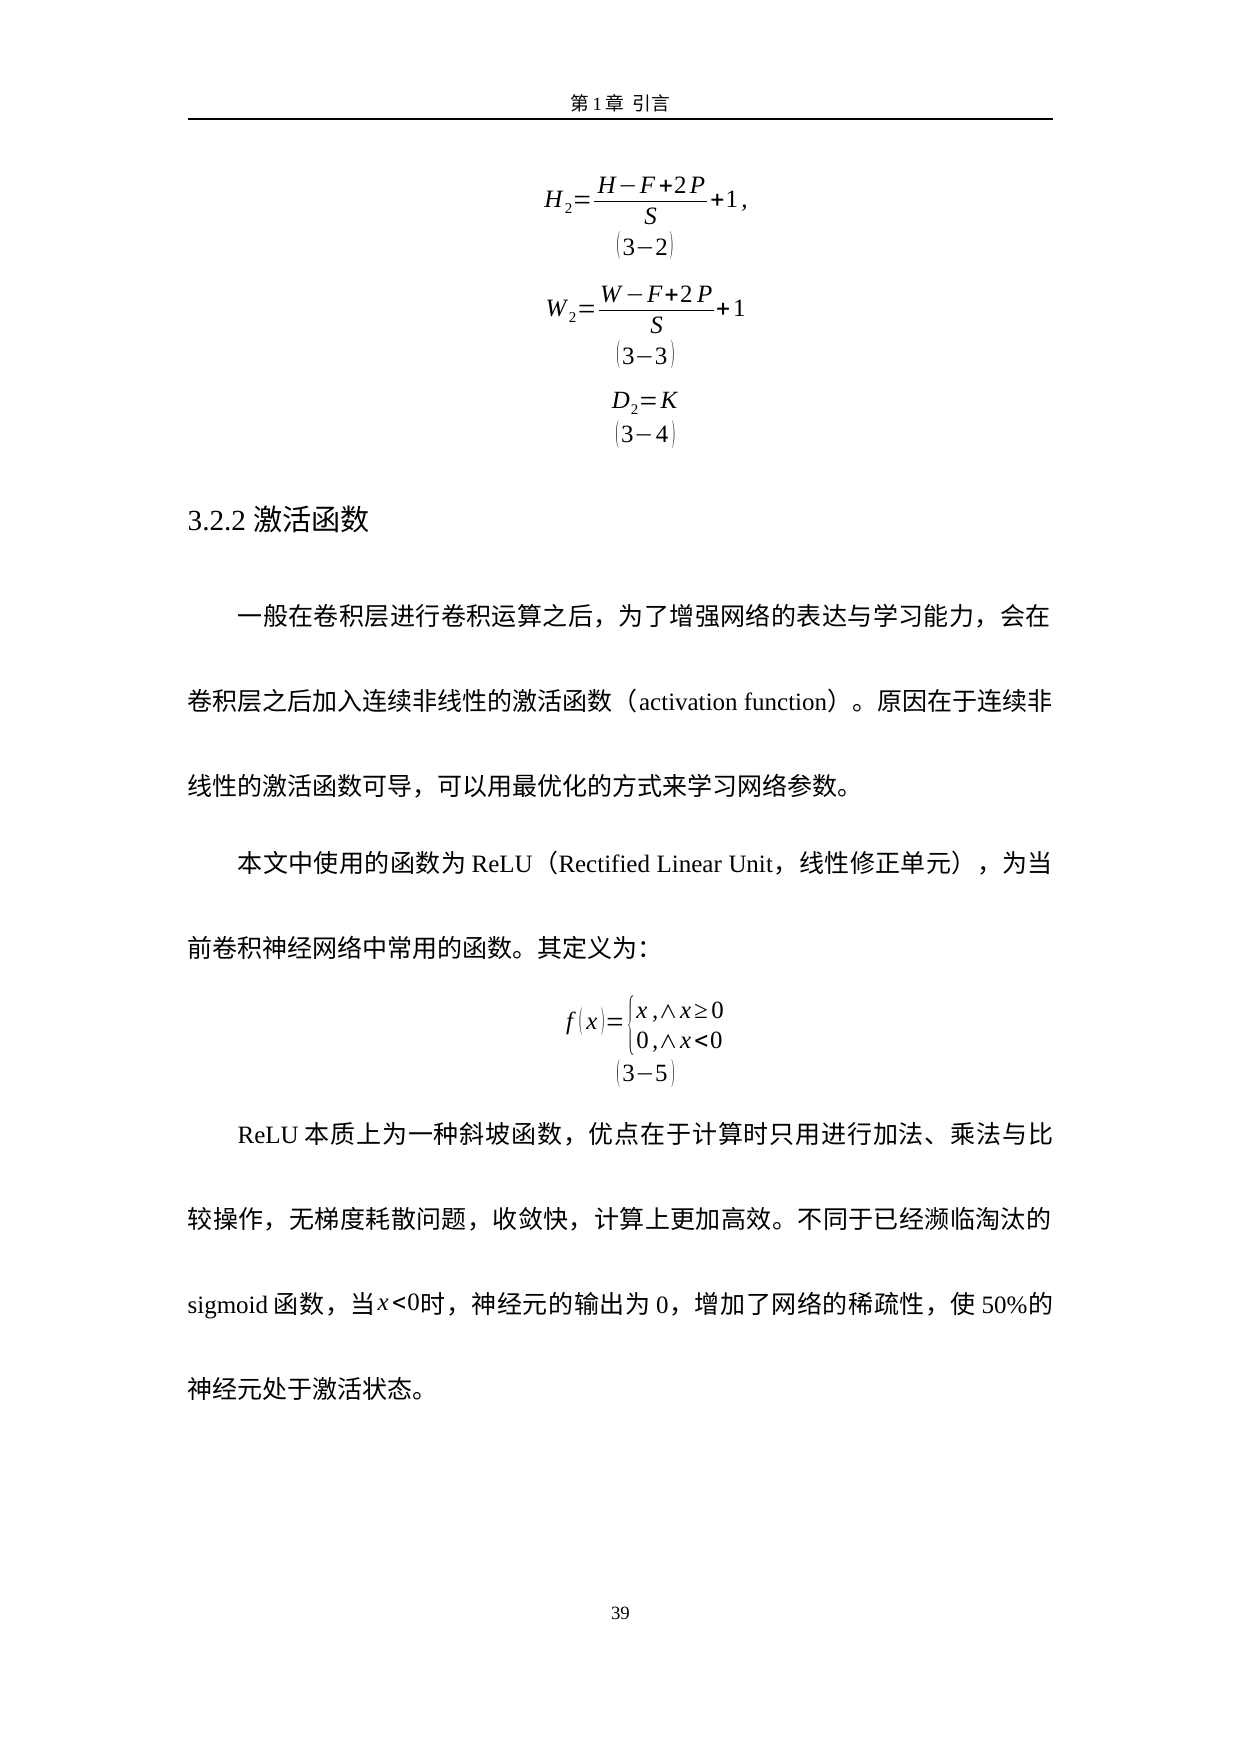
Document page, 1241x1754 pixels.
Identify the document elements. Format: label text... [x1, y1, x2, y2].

text 本文中使用的函数为ReLU（Rectified Linear Unit，线性修正单元），为当前卷积神经网络中常用的函数。其定义为： [187, 828, 1053, 981]
subtitle 3.2.2 激活函数 [187, 484, 1053, 552]
text 一般在卷积层进行卷积运算之后，为了增强网络的表达与学习能力，会在卷积层之后加入连续非线性的激活函数（activation function）。原因在于连续非线性的激活函数可导，可以用最优化的方式来学习网络参数。 [187, 581, 1053, 819]
text ReLU本质上为一种斜坡函数，优点在于计算时只用进行加法、乘法与比较操作，无梯度耗散问题，收敛快，计算上更加高效。不同于已经濒临淘汰的sigmoid函数，当时，神经元的输出为0，增加了网络的稀疏性，使50%的神经元处于激活状态。 [187, 1099, 1053, 1421]
